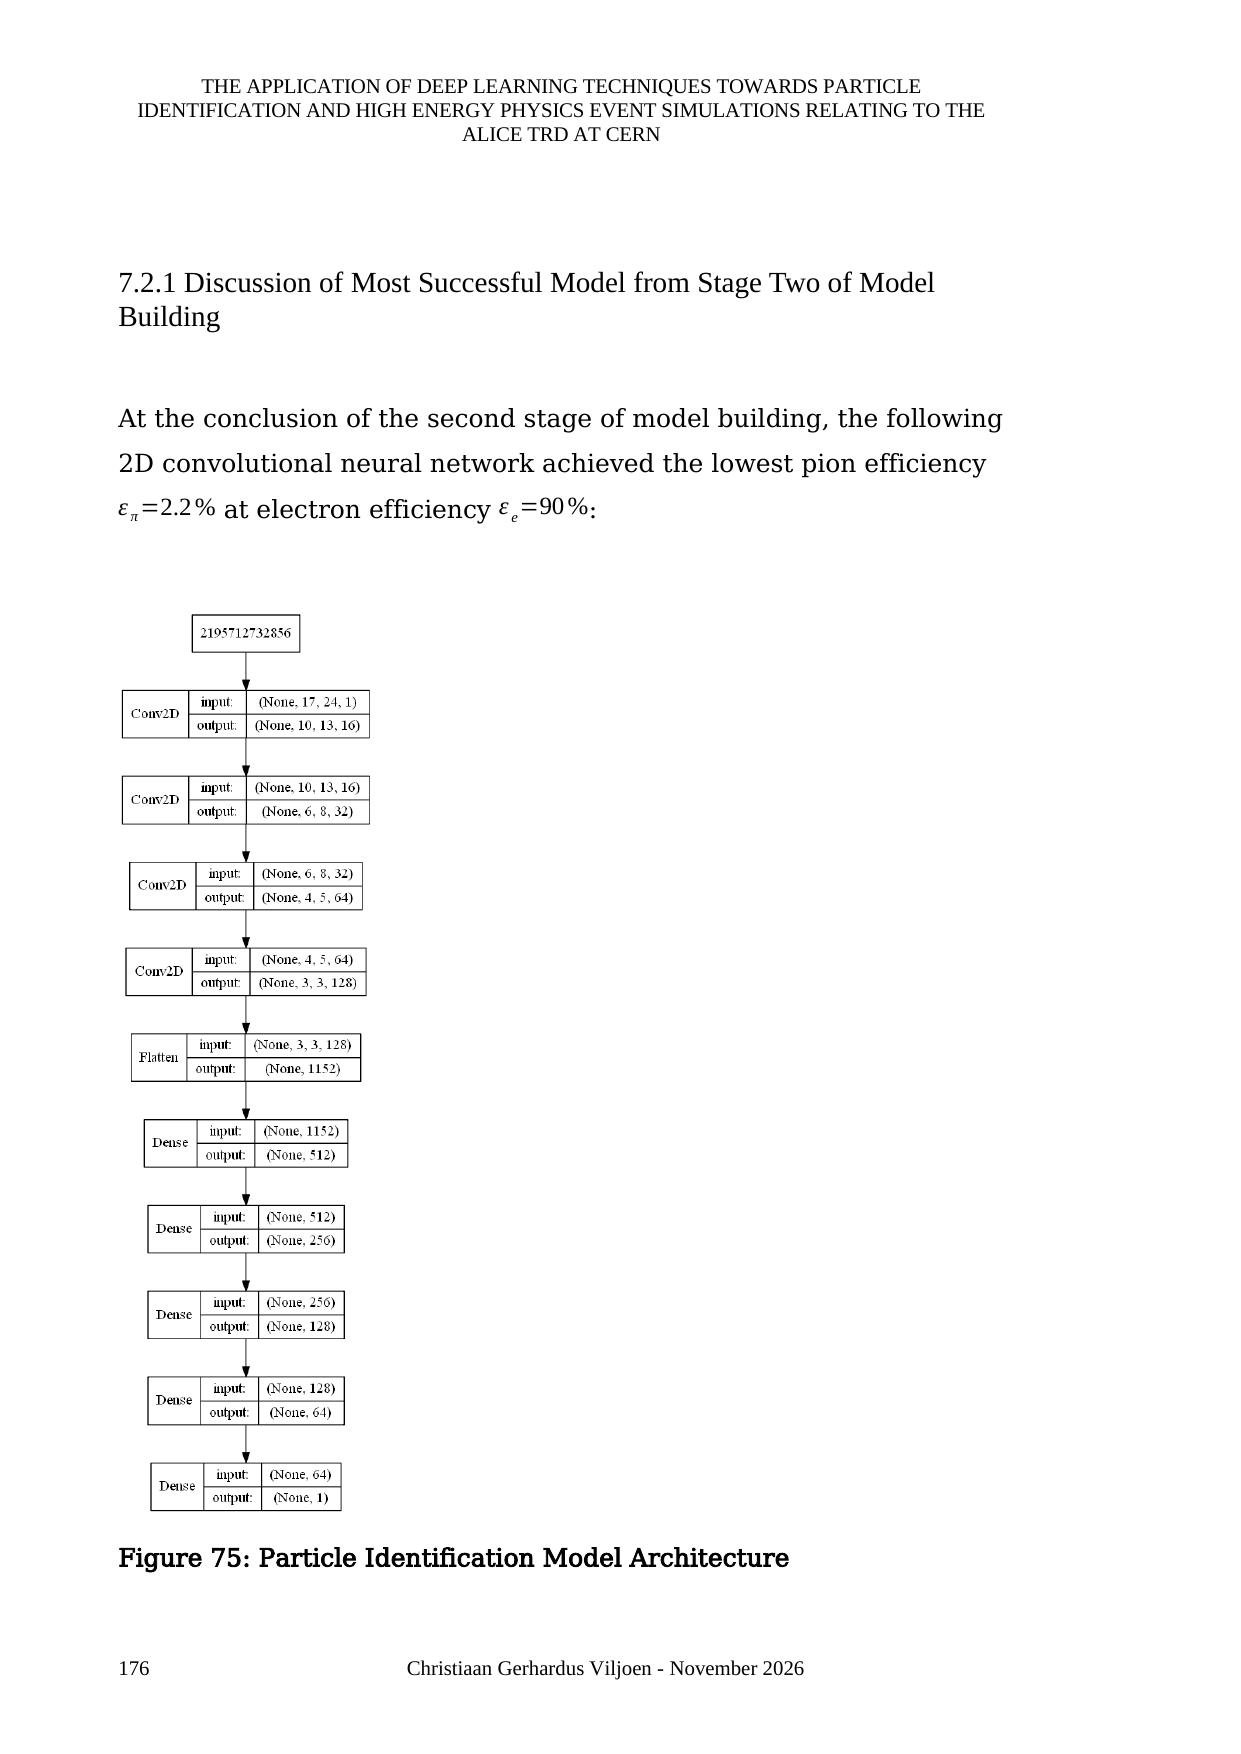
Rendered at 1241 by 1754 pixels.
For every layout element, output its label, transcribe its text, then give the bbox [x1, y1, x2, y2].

subtitle Discussion of Most Successful Model from Stage Two of Model Building [118, 265, 1004, 332]
picture [118, 610, 373, 1515]
text At the conclusion of the second stage of model building, the following 2D convolutional neural network achieved the lowest pion efficiency at electron efficiency : [118, 402, 1004, 526]
